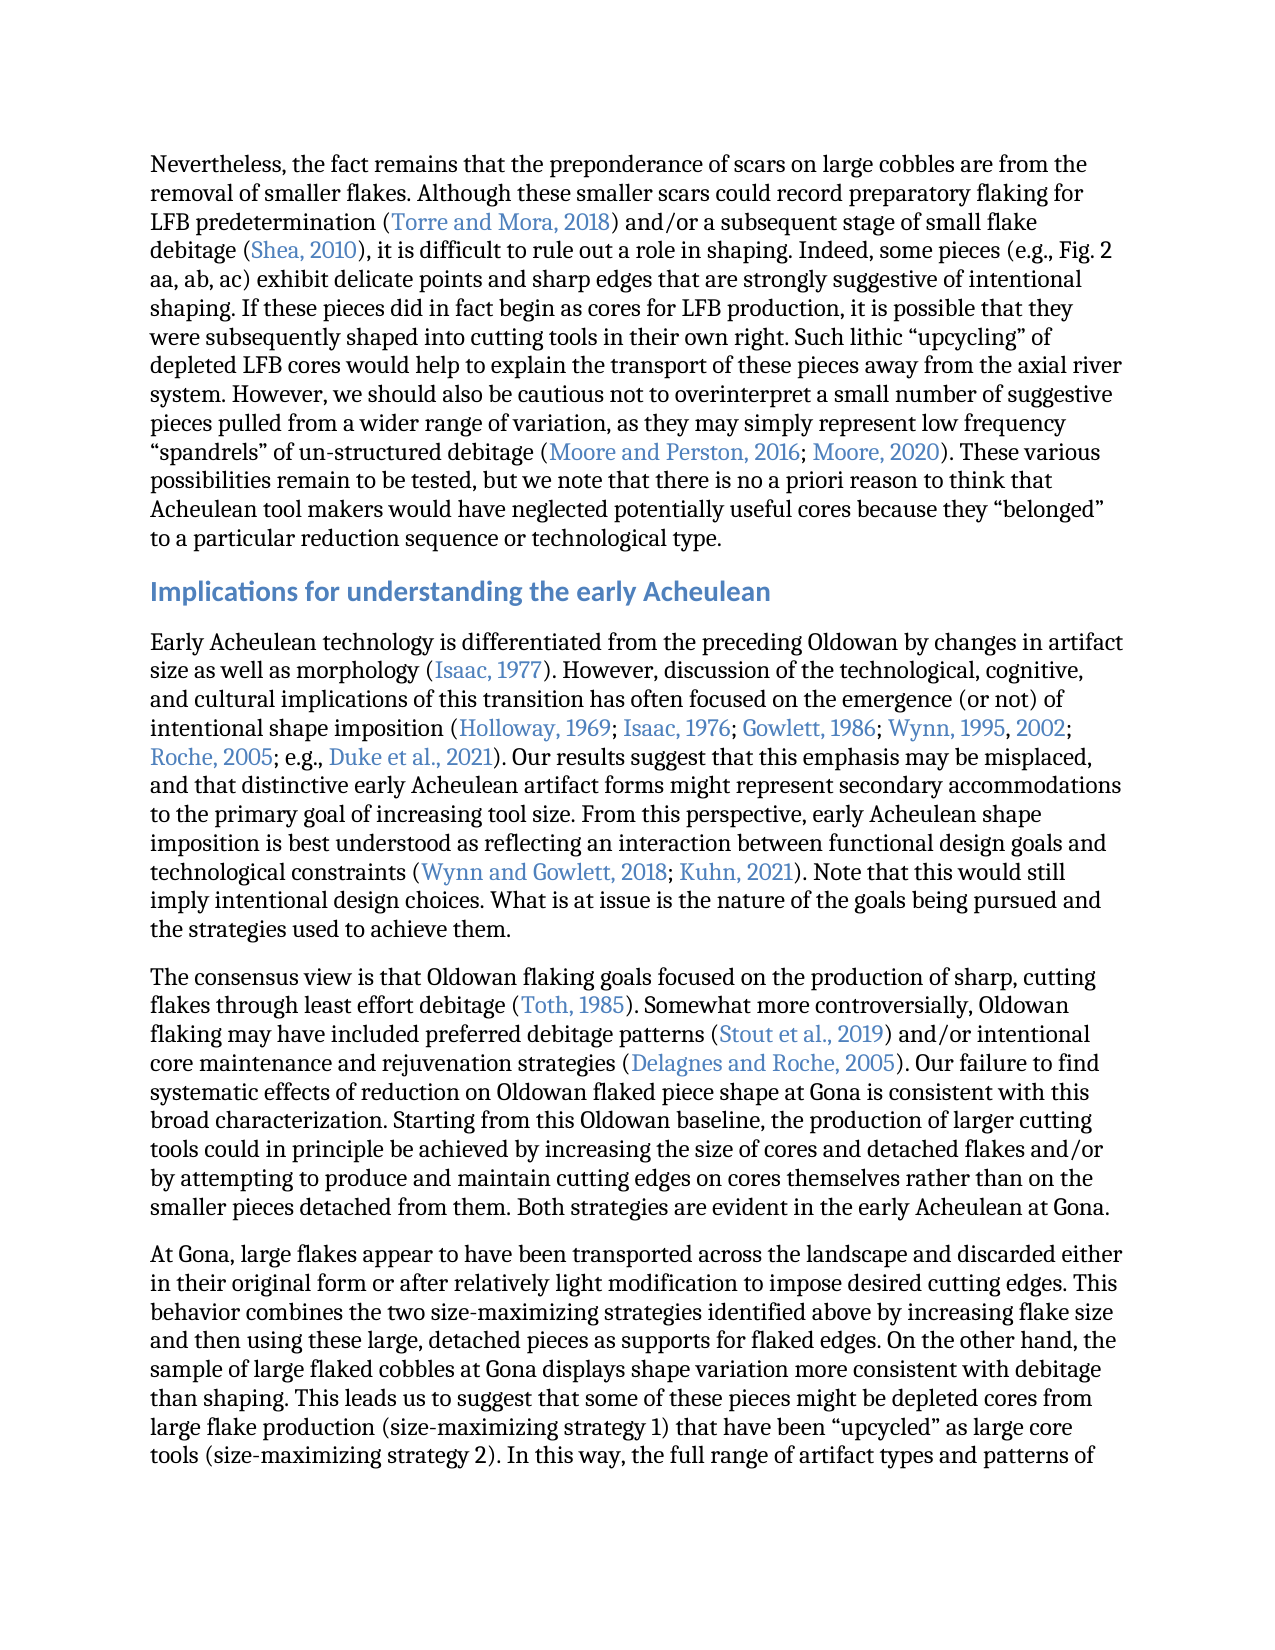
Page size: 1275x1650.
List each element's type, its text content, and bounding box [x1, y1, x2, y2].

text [150, 1240, 1125, 1470]
text Early Acheulean technology is differentiated from the preceding Oldowan by changes in artifact size as well as morphology (Isaac, 1977). However, discussion of the technological, cognitive, and cultural implications of this transition has often focused on the emergence (or not) of intentional shape imposition (Holloway, 1969; Isaac, 1976; Gowlett, 1986; Wynn, 1995, 2002; Roche, 2005; e.g., Duke et al., 2021). Our results suggest that this emphasis may be misplaced, and that distinctive early Acheulean artifact forms might represent secondary accommodations to the primary goal of increasing tool size. From this perspective, early Acheulean shape imposition is best understood as reflecting an interaction between functional design goals and technological constraints (Wynn and Gowlett, 2018; Kuhn, 2021). Note that this would still imply intentional design choices. What is at issue is the nature of the goals being pursued and the strategies used to achieve them. [150, 628, 1125, 944]
text The consensus view is that Oldowan flaking goals focused on the production of sharp, cutting flakes through least effort debitage (Toth, 1985). Somewhat more controversially, Oldowan flaking may have included preferred debitage patterns (Stout et al., 2019) and/or intentional core maintenance and rejuvenation strategies (Delagnes and Roche, 2005). Our failure to find systematic effects of reduction on Oldowan flaked piece shape at Gona is consistent with this broad characterization. Starting from this Oldowan baseline, the production of larger cutting tools could in principle be achieved by increasing the size of cores and detached flakes and/or by attempting to produce and maintain cutting edges on cores themselves rather than on the smaller pieces detached from them. Both strategies are evident in the early Acheulean at Gona. [150, 963, 1125, 1221]
text Nevertheless, the fact remains that the preponderance of scars on large cobbles are from the removal of smaller flakes. Although these smaller scars could record preparatory flaking for LFB predetermination (Torre and Mora, 2018) and/or a subsequent stage of small flake debitage (Shea, 2010), it is difficult to rule out a role in shaping. Indeed, some pieces (e.g., Fig. 2 aa, ab, ac) exhibit delicate points and sharp edges that are strongly suggestive of intentional shaping. If these pieces did in fact begin as cores for LFB production, it is possible that they were subsequently shaped into cutting tools in their own right. Such lithic “upcycling” of depleted LFB cores would help to explain the transport of these pieces away from the axial river system. However, we should also be cautious not to overinterpret a small number of suggestive pieces pulled from a wider range of variation, as they may simply represent low frequency “spandrels” of un-structured debitage (Moore and Perston, 2016; Moore, 2020). These various possibilities remain to be tested, but we note that there is no a priori reason to think that Acheulean tool makers would have neglected potentially useful cores because they “belonged” to a particular reduction sequence or technological type. [150, 150, 1125, 552]
subtitle Implications for understanding the early Acheulean [150, 573, 1125, 609]
